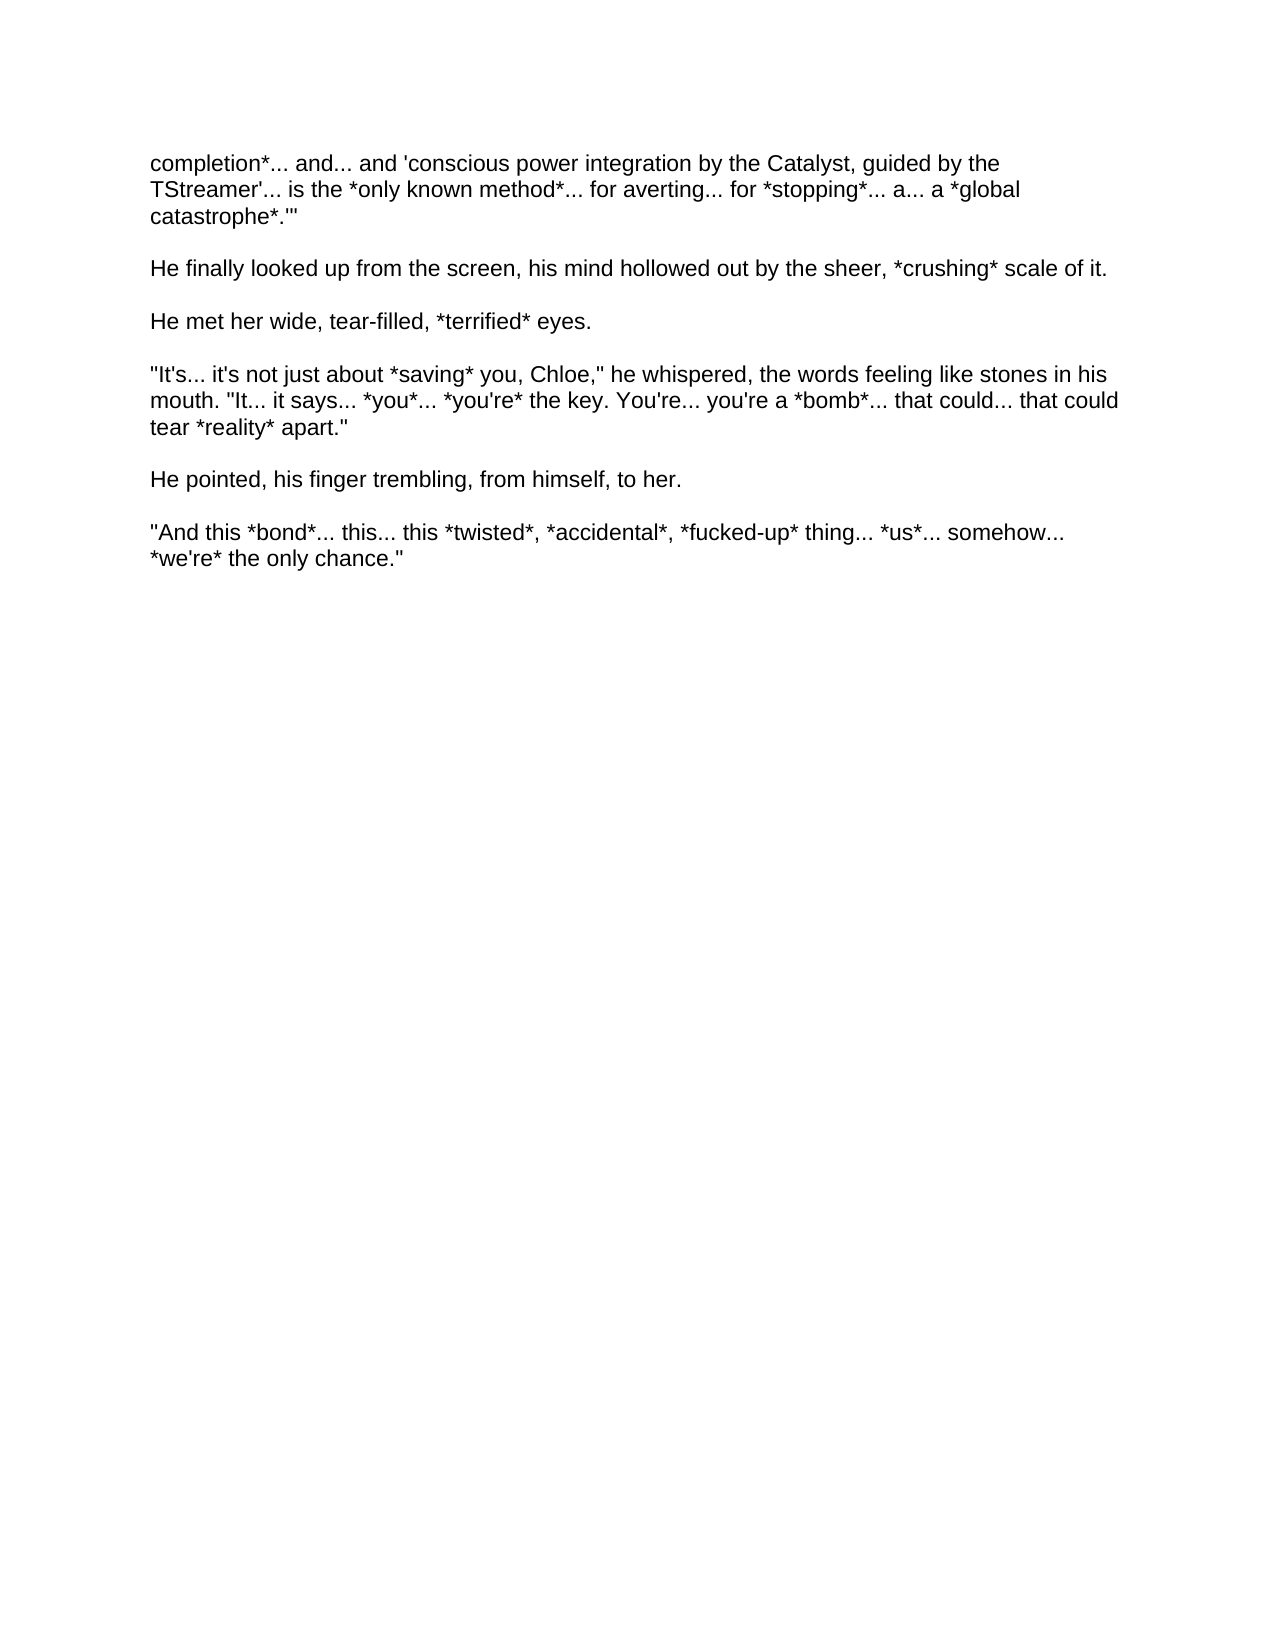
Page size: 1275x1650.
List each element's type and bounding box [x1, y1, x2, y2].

text [150, 150, 1125, 598]
